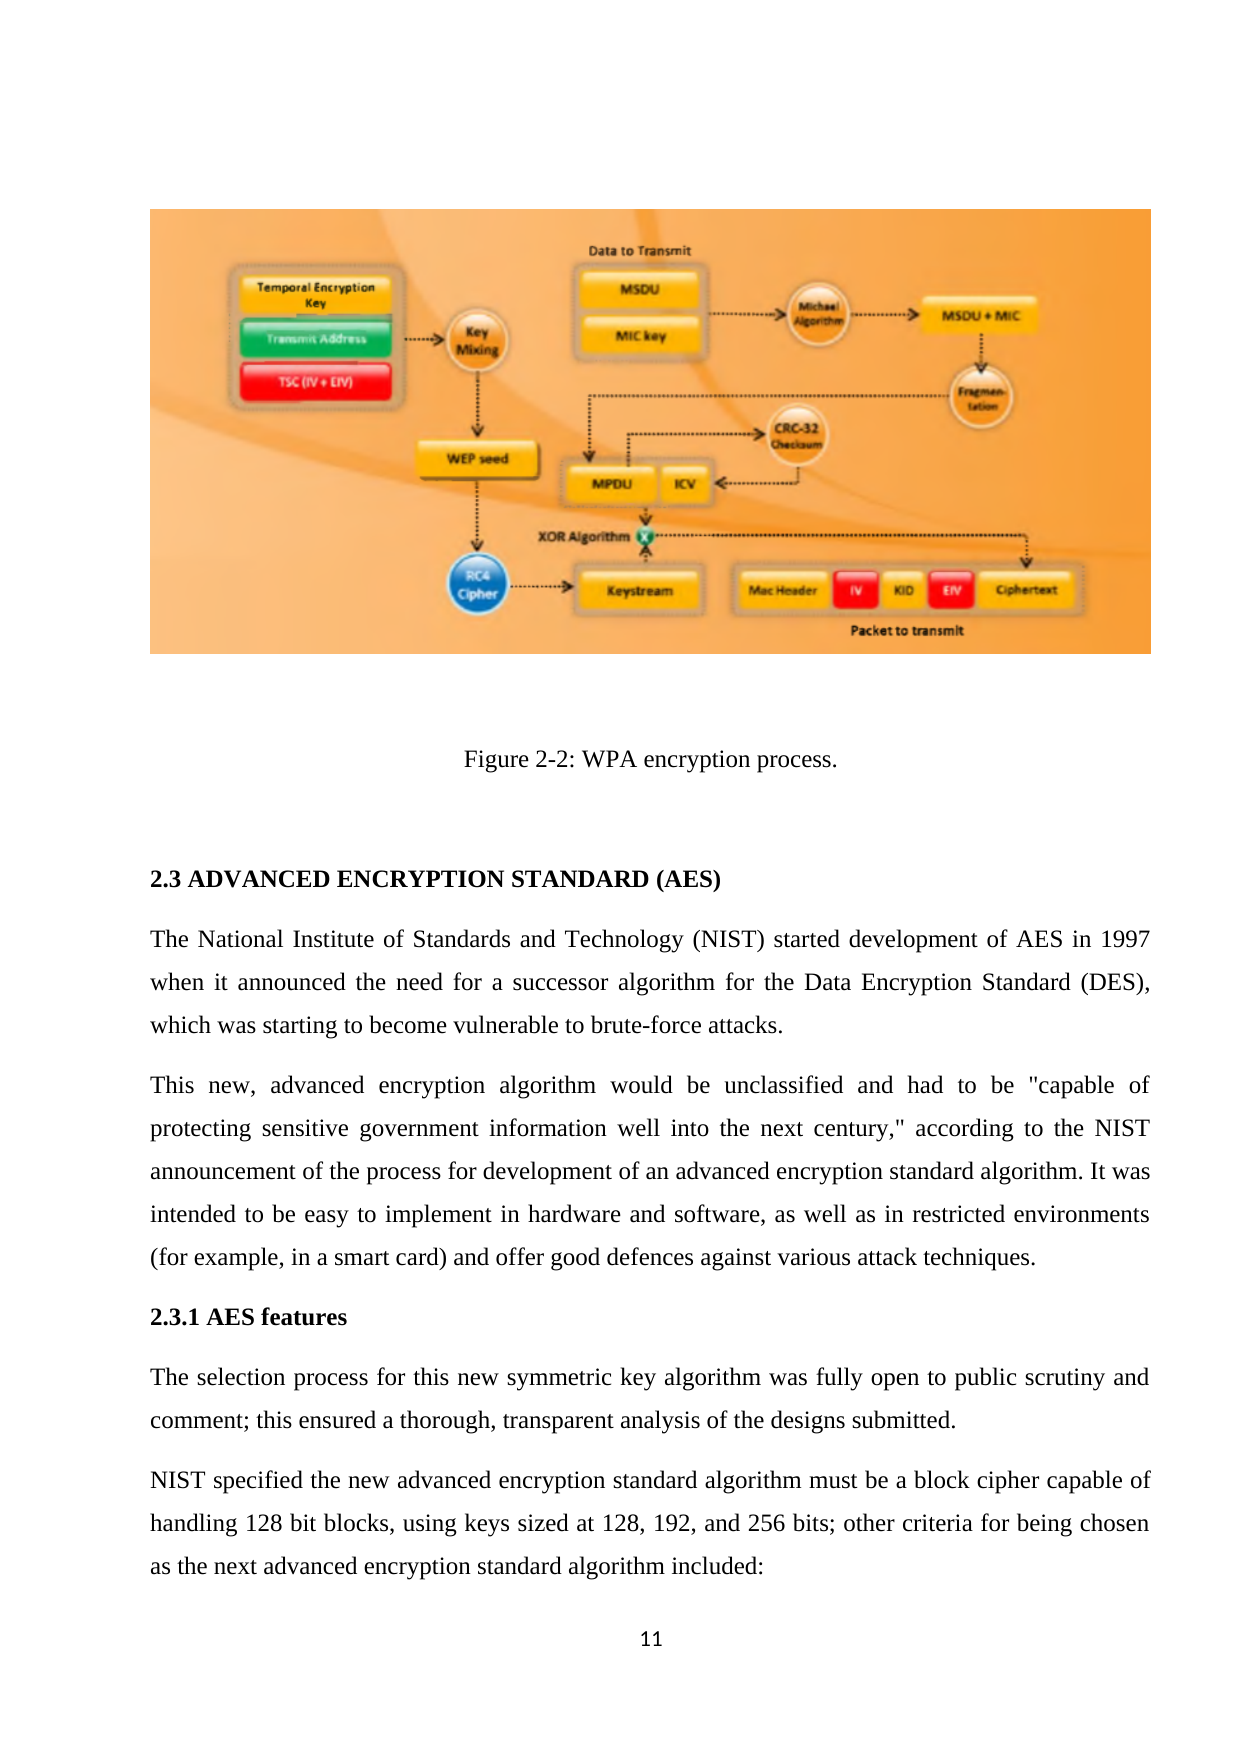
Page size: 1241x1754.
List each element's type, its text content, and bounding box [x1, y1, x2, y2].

text 2.3.1 AES features [150, 1302, 1152, 1331]
text 2.3 Advanced Encryption Standard (AEs) [150, 864, 1152, 893]
text Figure 2-2: WPA encryption process. [150, 744, 1152, 773]
text NIST specified the new advanced encryption standard algorithm must be a block cipher capable of handling 128 bit blocks, using keys sized at 128, 192, and 256 bits; other criteria for being chosen as the next advanced encryption standard algorithm included: [150, 1465, 1152, 1580]
text The National Institute of Standards and Technology (NIST) started development of AES in 1997 when it announced the need for a successor algorithm for the Data Encryption Standard (DES), which was starting to become vulnerable to brute-force attacks. [150, 924, 1152, 1039]
text This new, advanced encryption algorithm would be unclassified and had to be "capable of protecting sensitive government information well into the next century," according to the NIST announcement of the process for development of an advanced encryption standard algorithm. It was intended to be easy to implement in hardware and software, as well as in restricted environments (for example, in a smart card) and offer good defences against various attack techniques. [150, 1070, 1152, 1271]
text The selection process for this new symmetric key algorithm was fully open to public scrutiny and comment; this ensured a thorough, transparent analysis of the designs submitted. [150, 1362, 1152, 1434]
picture [150, 209, 1151, 654]
